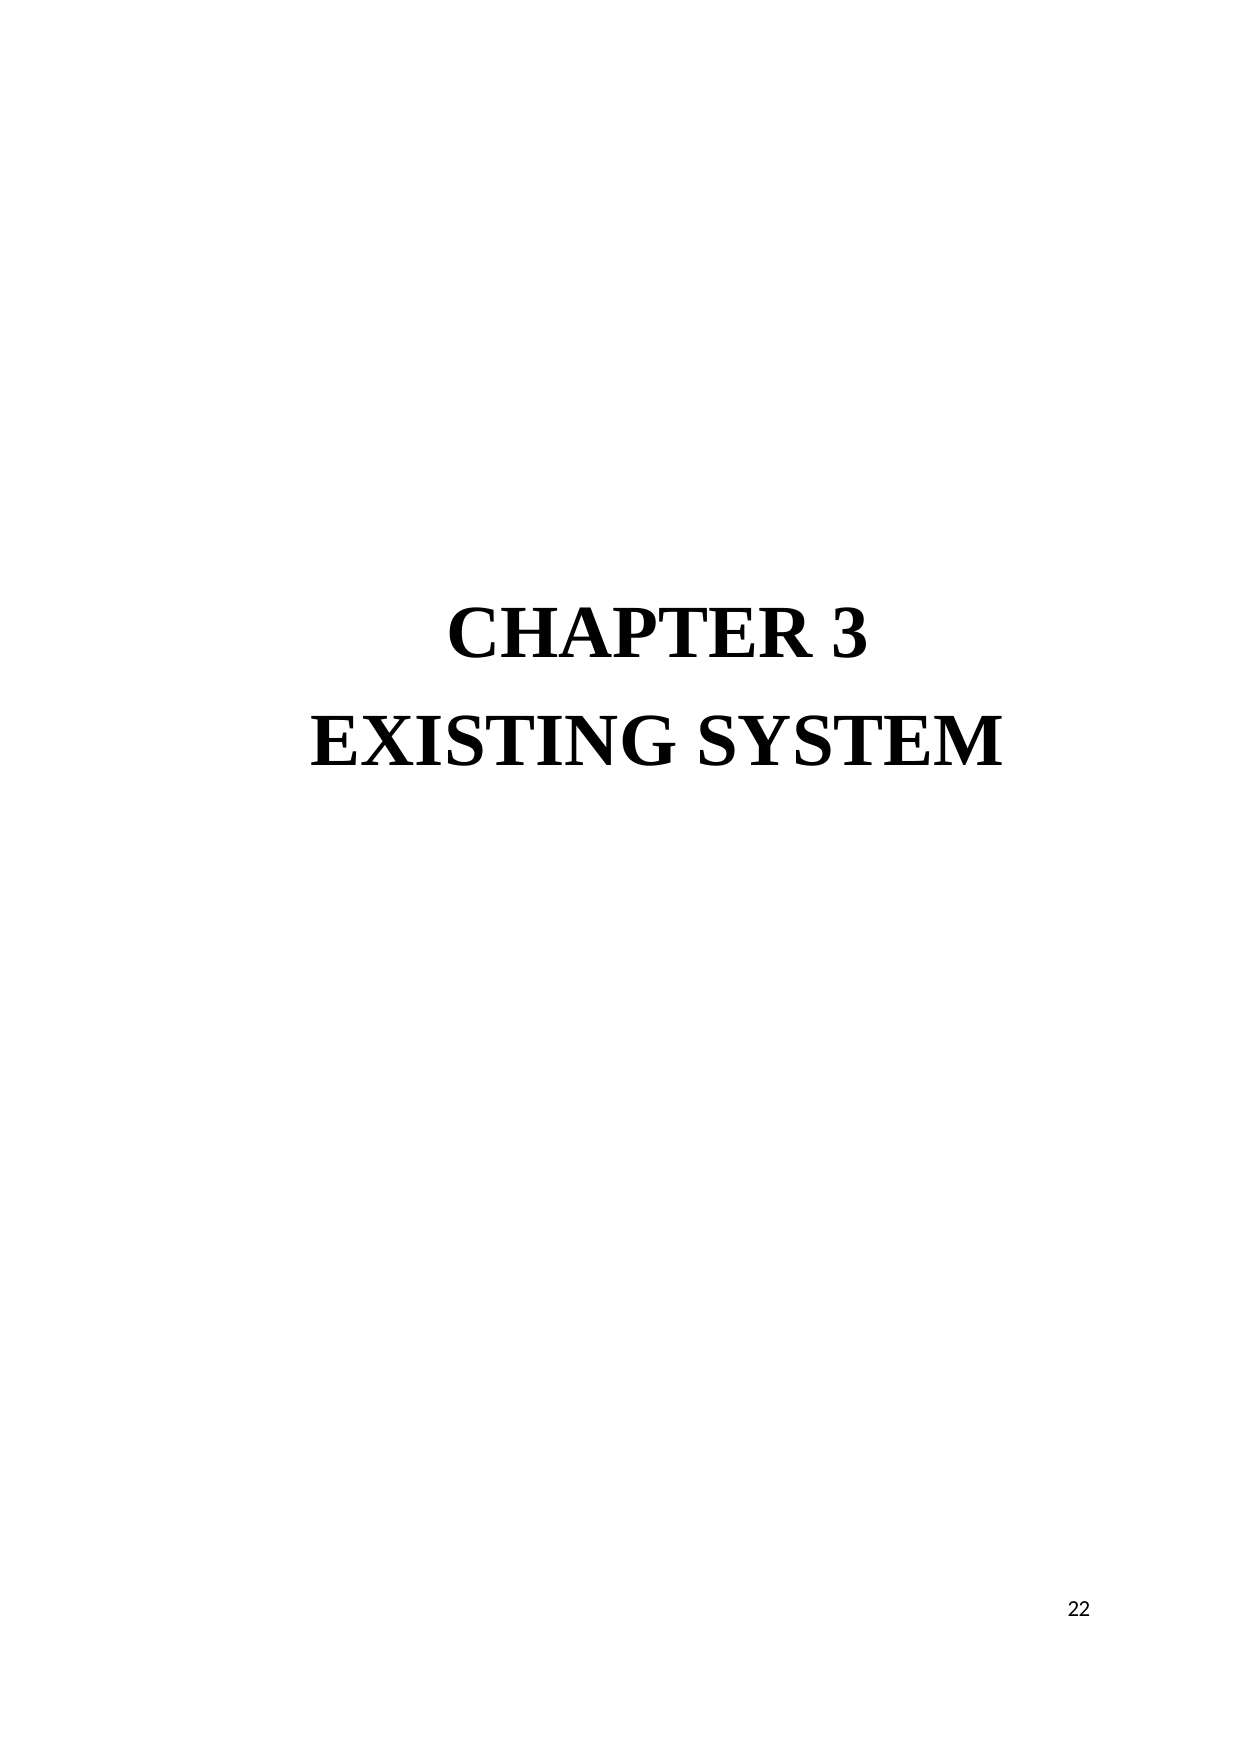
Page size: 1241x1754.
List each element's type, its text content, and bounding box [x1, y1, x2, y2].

subtitle CHAPTER 3 EXISTING SYSTEM [311, 587, 1040, 782]
